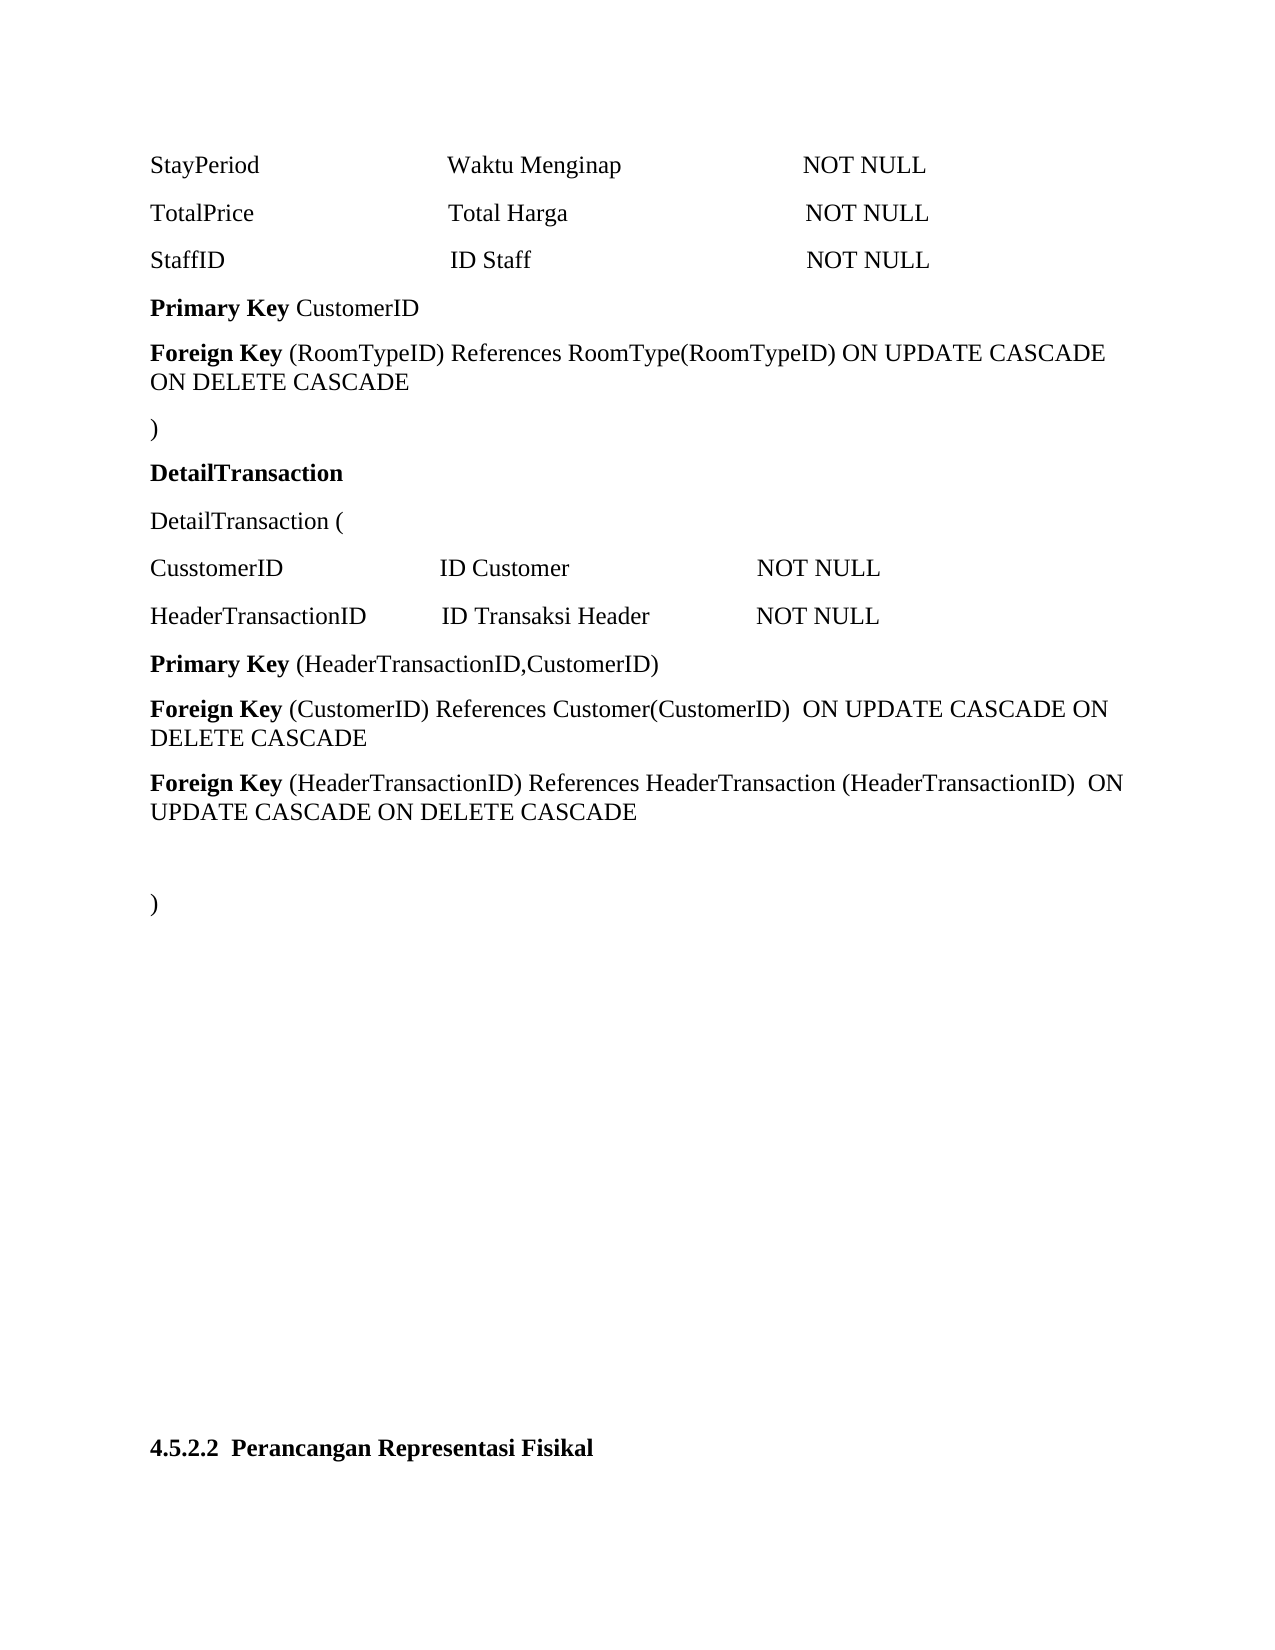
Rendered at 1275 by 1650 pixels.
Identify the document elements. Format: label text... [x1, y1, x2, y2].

text Foreign Key (RoomTypeID) References RoomType(RoomTypeID) ON UPDATE CASCADE ON DELETE CASCADE [150, 338, 1125, 396]
text ) [150, 413, 1125, 441]
text 4.5.2.2 Perancangan Representasi Fisikal [150, 1433, 1125, 1462]
text HeaderTransactionID ID Transaksi Header NOT NULL [150, 601, 1125, 630]
text DetailTransaction ( [150, 506, 1125, 534]
text CusstomerID ID Customer NOT NULL [150, 553, 1125, 582]
text StayPeriod Waktu Menginap NOT NULL [150, 150, 1125, 179]
text TotalPrice Total Harga NOT NULL [150, 198, 1125, 226]
text Primary Key CustomerID [150, 293, 1125, 322]
text StaffID ID Staff NOT NULL [150, 245, 1125, 274]
text Foreign Key (HeaderTransactionID) References HeaderTransaction (HeaderTransactionID) ON UPDATE CASCADE ON DELETE CASCADE [150, 768, 1125, 826]
text DetailTransaction [150, 458, 1125, 487]
text Foreign Key (CustomerID) References Customer(CustomerID) ON UPDATE CASCADE ON DELETE CASCADE [150, 694, 1125, 752]
text ) [150, 888, 1125, 917]
text Primary Key (HeaderTransactionID,CustomerID) [150, 649, 1125, 678]
